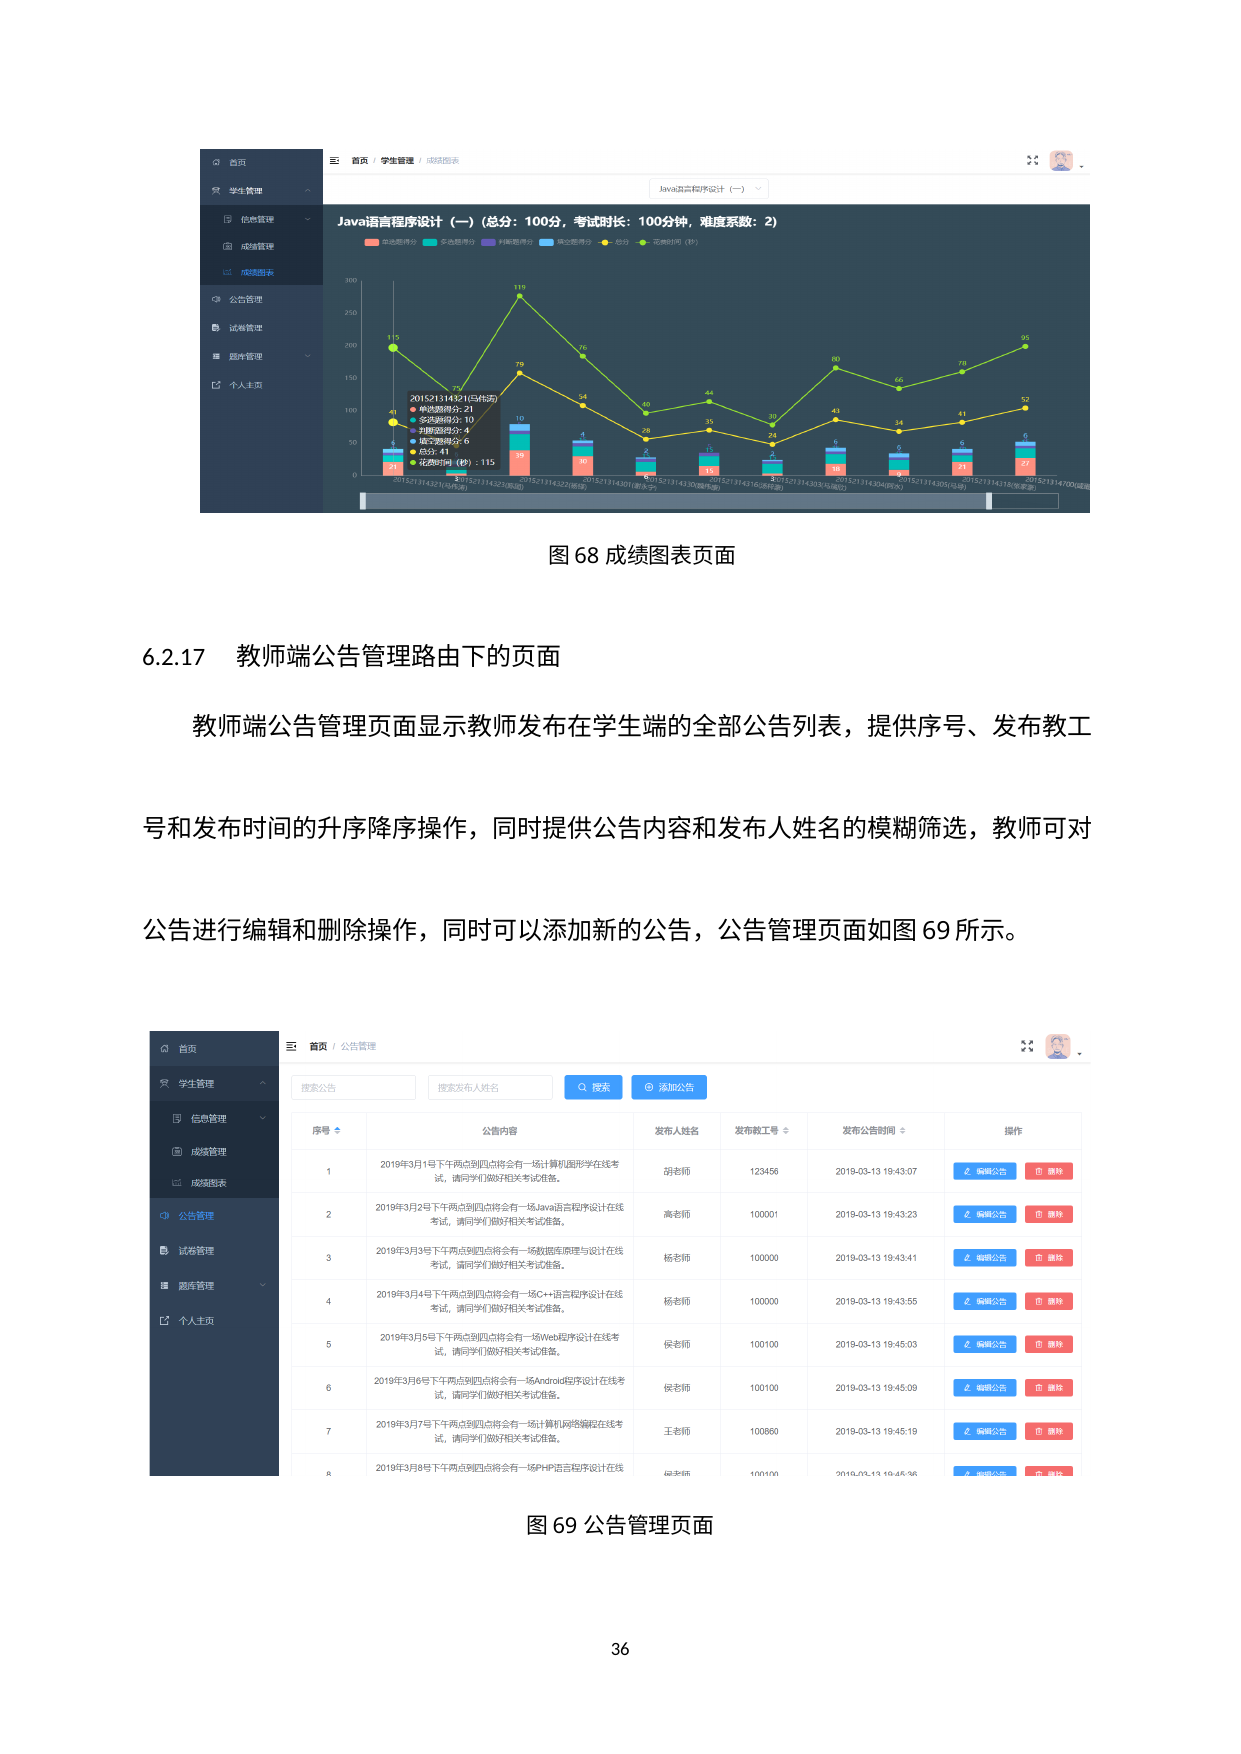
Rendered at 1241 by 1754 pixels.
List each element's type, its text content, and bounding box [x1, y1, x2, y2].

picture [200, 149, 1090, 513]
text 图69 公告管理页面 [142, 1507, 1098, 1541]
text 图68 成绩图表页面 [142, 537, 1098, 571]
text 教师端公告管理路由下的页面 [142, 636, 1098, 672]
picture [149, 1031, 1091, 1476]
text 教师端公告管理页面显示教师发布在学生端的全部公告列表，提供序号、发布教工号和发布时间的升序降序操作，同时提供公告内容和发布人姓名的模糊筛选，教师可对公告进行编辑和删除操作，同时可以添加新的公告，公告管理页面如图69所示。 [142, 691, 1098, 962]
